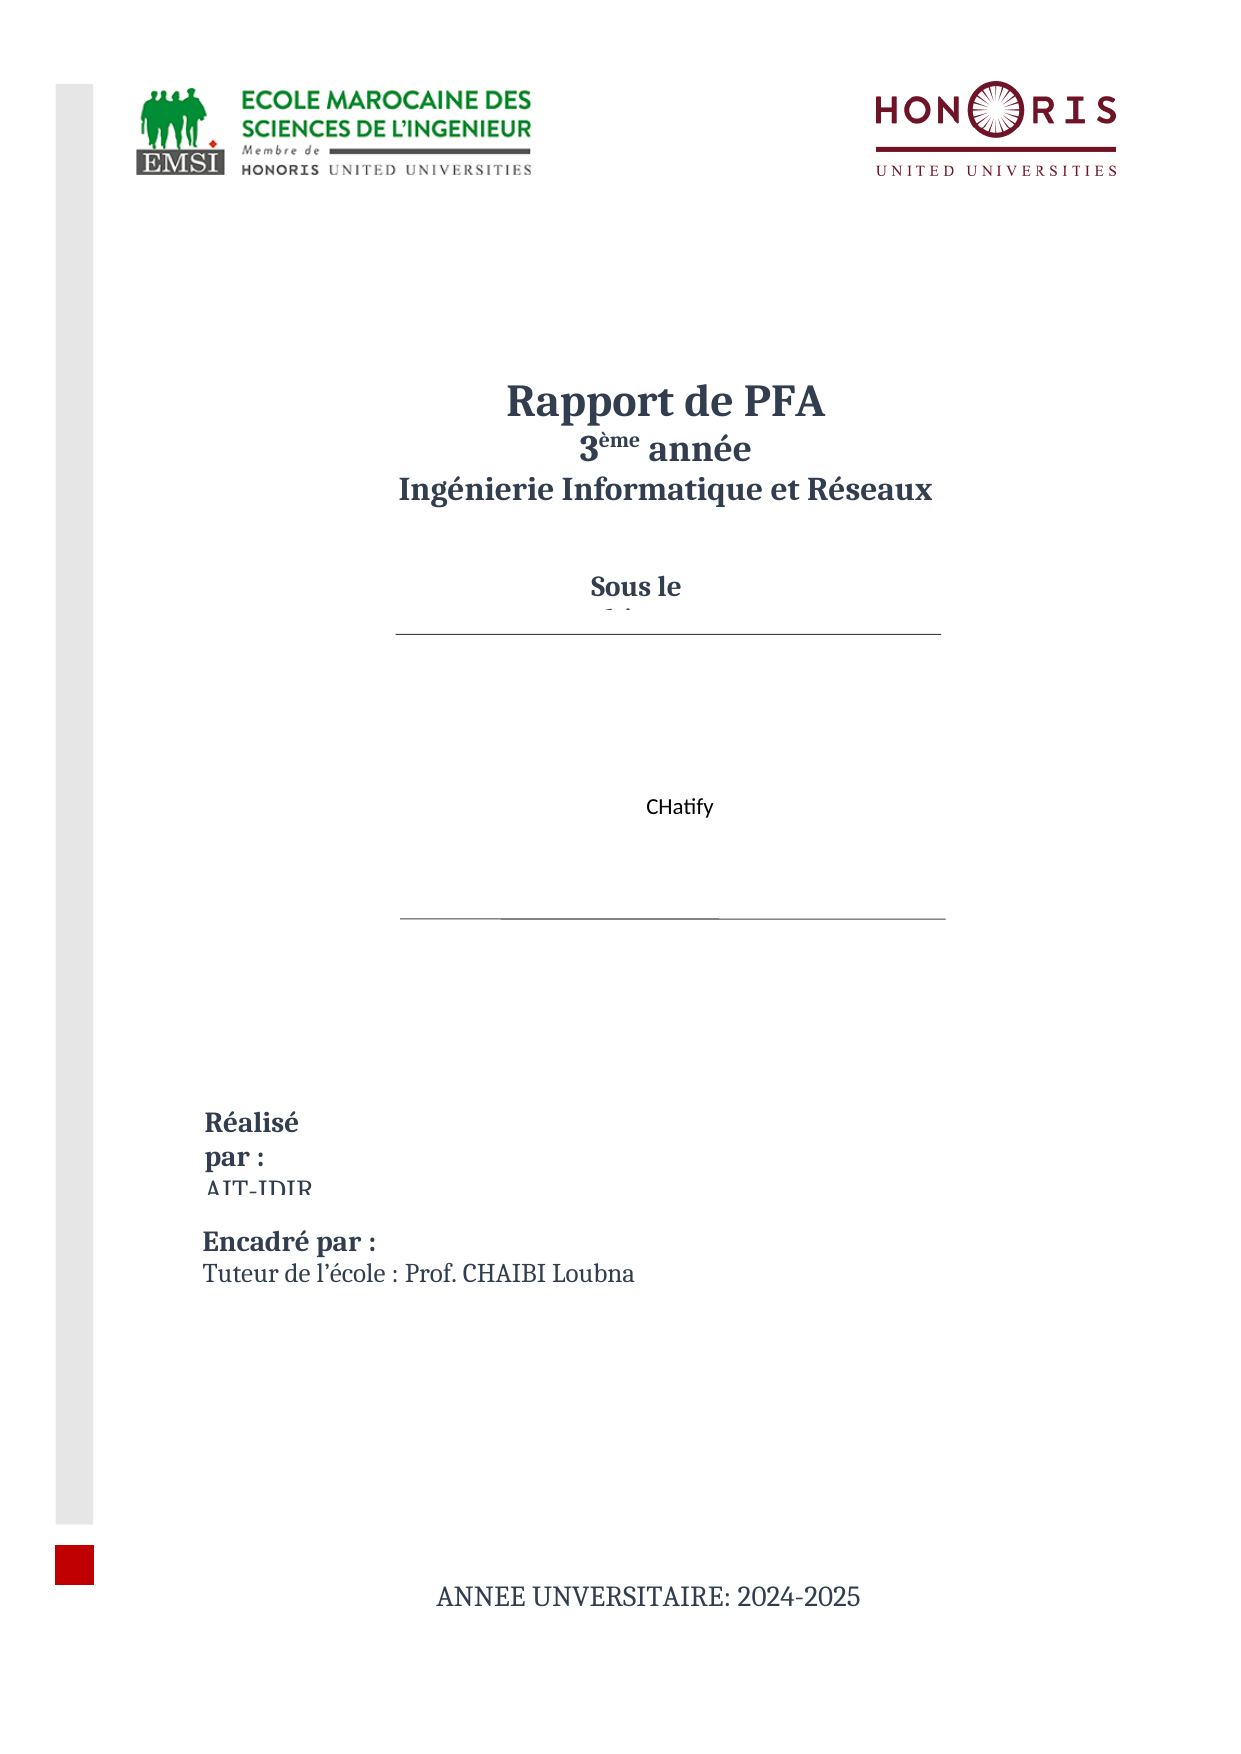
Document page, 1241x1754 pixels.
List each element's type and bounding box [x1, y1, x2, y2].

picture [870, 80, 1122, 177]
picture [136, 88, 531, 175]
